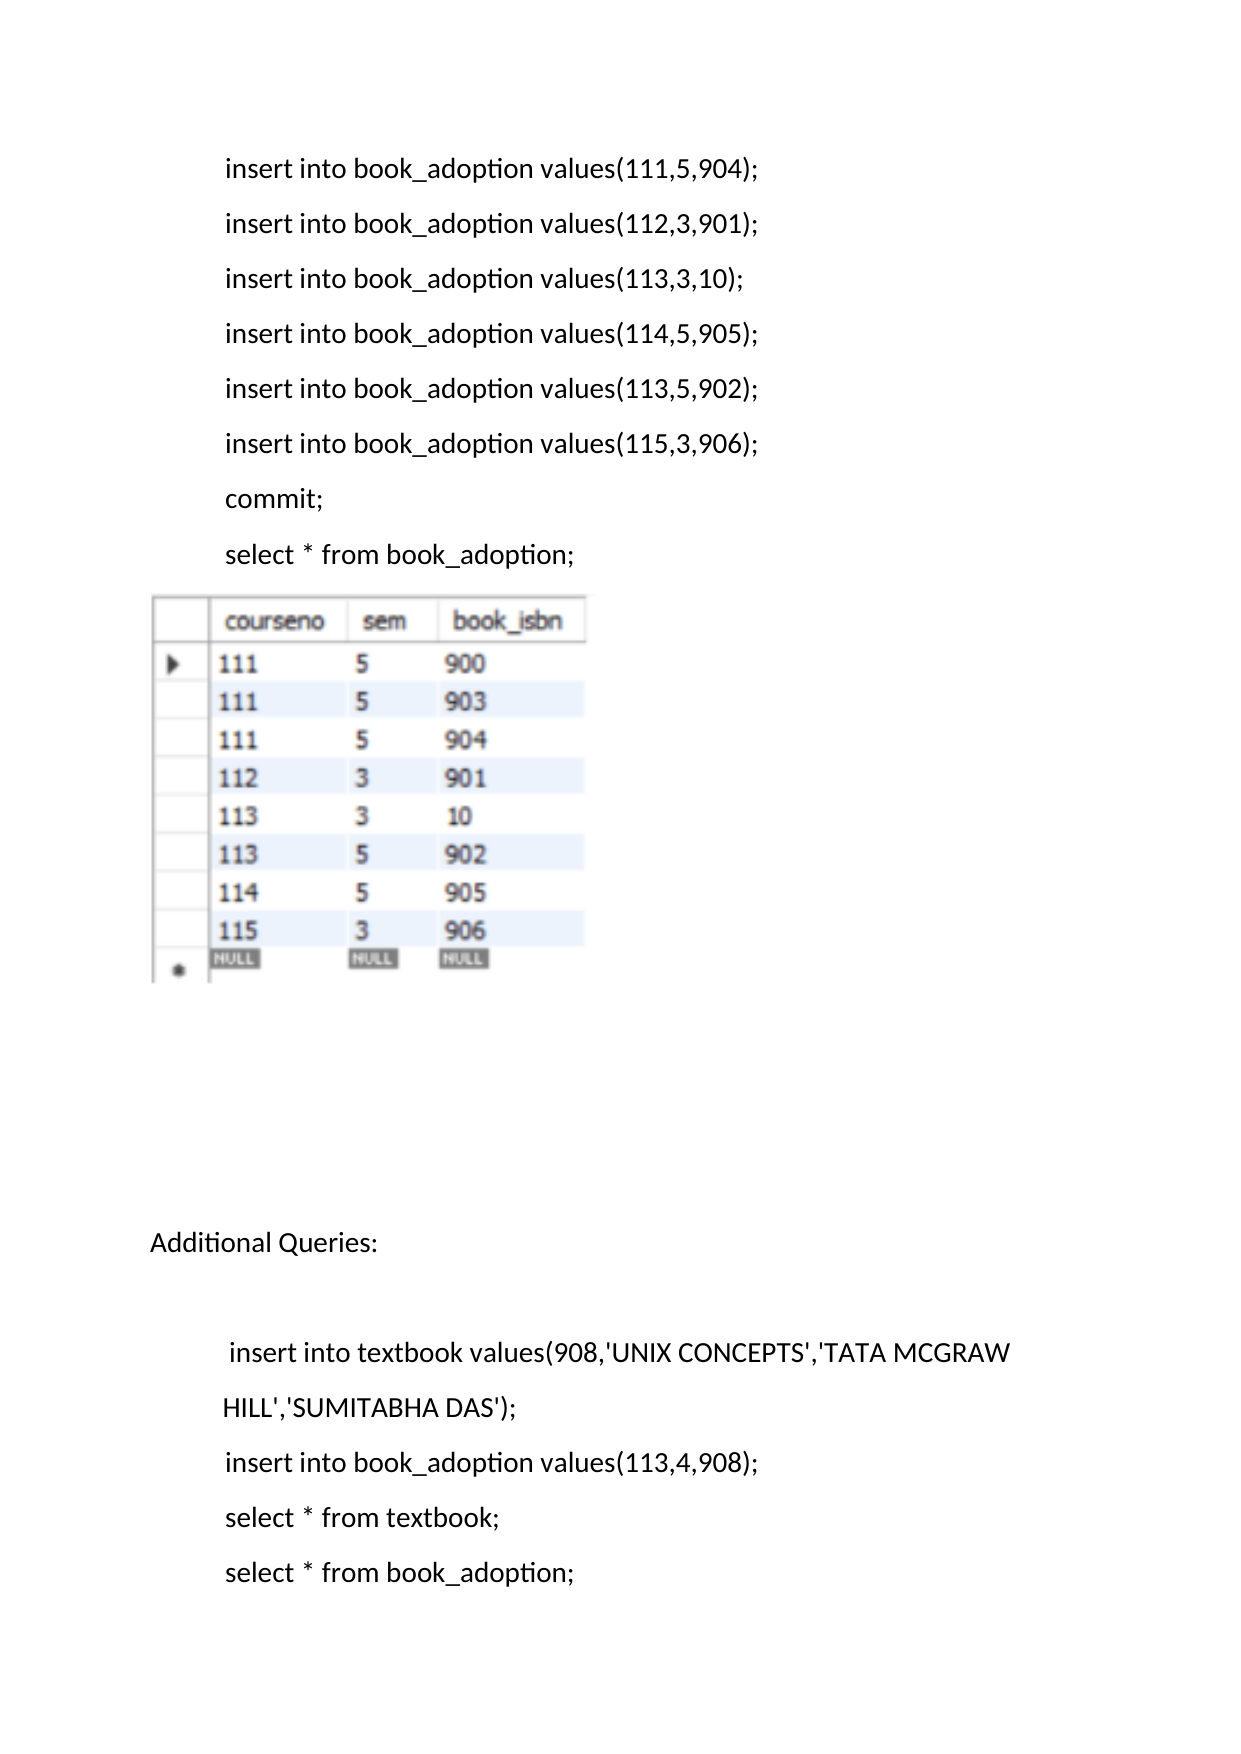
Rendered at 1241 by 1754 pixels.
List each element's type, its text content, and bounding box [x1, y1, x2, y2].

text insert into book_adoption values(114,5,905); [150, 315, 1090, 351]
text select * from book_adoption; [150, 536, 1090, 571]
text commit; [150, 481, 1090, 516]
text select * from textbook; [150, 1499, 1090, 1535]
text select * from book_adoption; [150, 1554, 1090, 1590]
text Additional Queries: [150, 1224, 1090, 1259]
text insert into book_adoption values(113,4,908); [150, 1444, 1090, 1480]
text insert into book_adoption values(112,3,901); [150, 205, 1090, 241]
text insert into book_adoption values(115,3,906); [150, 426, 1090, 461]
picture [150, 590, 610, 1000]
text insert into textbook values(908,'UNIX CONCEPTS','TATA MCGRAW [150, 1334, 1090, 1369]
text insert into book_adoption values(113,3,10); [150, 260, 1090, 296]
text insert into book_adoption values(111,5,904); [150, 150, 1090, 186]
text HILL','SUMITABHA DAS'); [150, 1389, 1090, 1424]
text insert into book_adoption values(113,5,902); [150, 370, 1090, 406]
